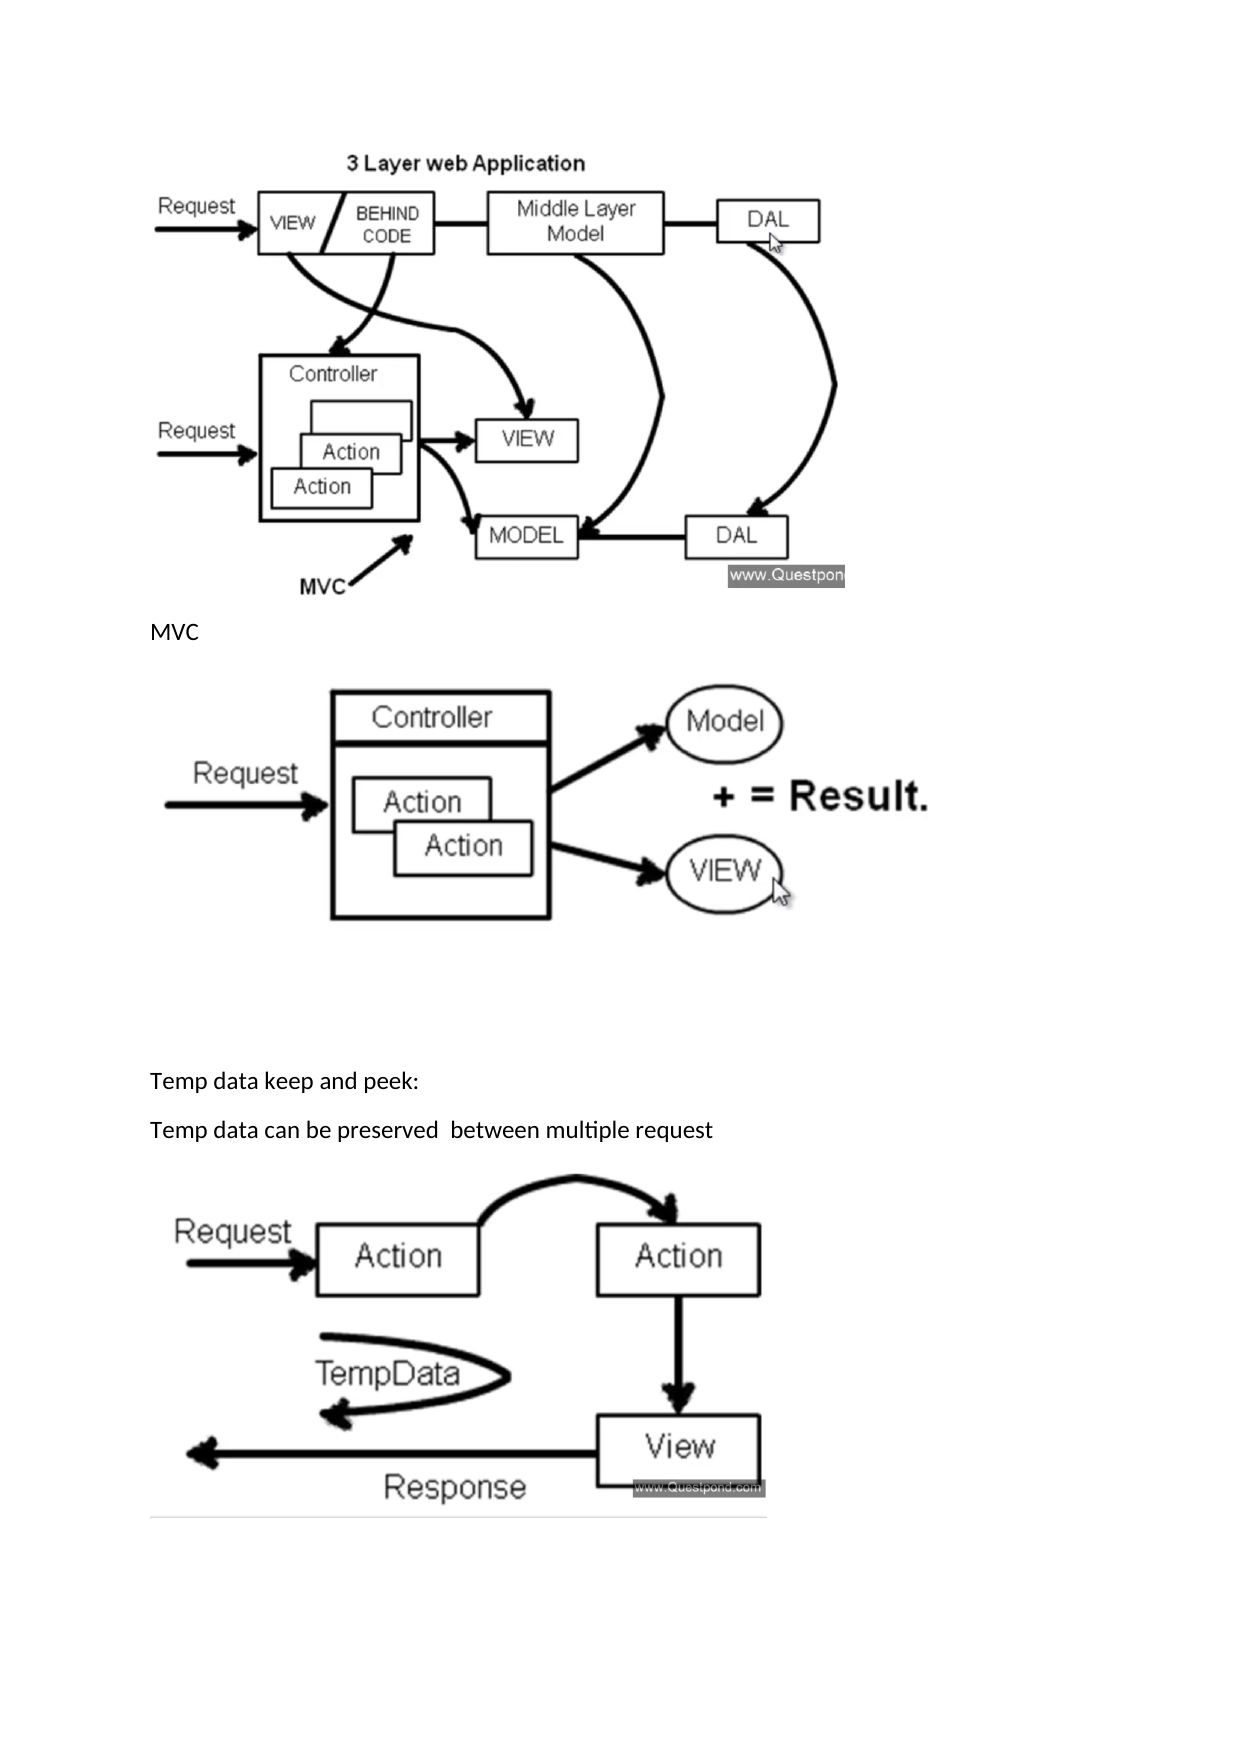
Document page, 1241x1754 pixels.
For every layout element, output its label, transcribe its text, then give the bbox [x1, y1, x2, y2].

picture [150, 665, 933, 947]
text Temp data keep and peek: [150, 1065, 1090, 1095]
picture [150, 1163, 767, 1518]
picture [150, 150, 845, 597]
text Temp data can be preserved between multiple request [150, 1114, 1090, 1145]
text MVC [150, 616, 1090, 646]
